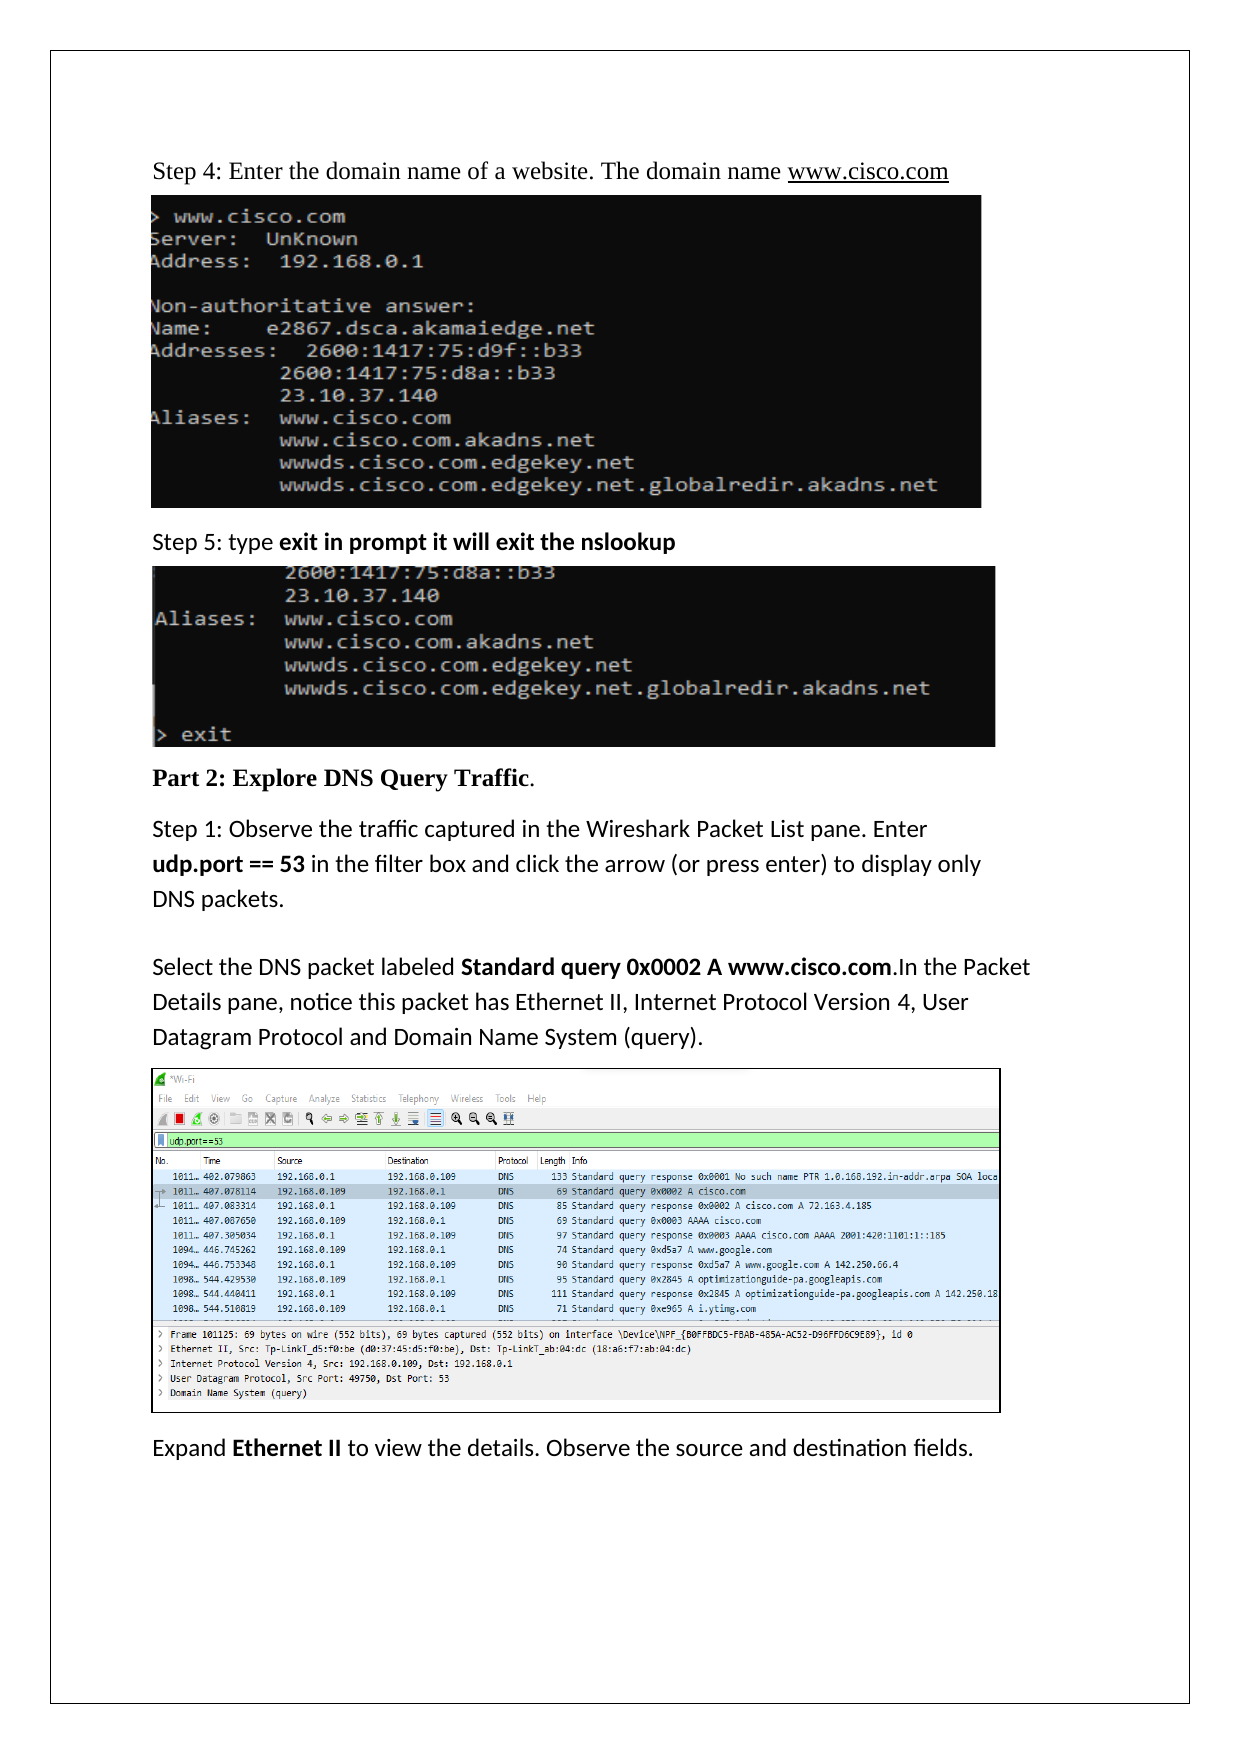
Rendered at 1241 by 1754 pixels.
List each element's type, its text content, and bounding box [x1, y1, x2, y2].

picture [151, 195, 982, 508]
picture [152, 566, 996, 747]
text Select the DNS packet labeled Standard query 0x0002 A www.cisco.com.In the Packet Details pane, notice this packet has Ethernet II, Internet Protocol Version 4, User Datagram Protocol and Domain Name System (query). [152, 951, 1060, 1051]
picture [153, 1069, 999, 1402]
text Step 1: Observe the traffic captured in the Wireshark Packet List pane. Enter udp.port == 53 in the filter box and click the arrow (or press enter) to display only DNS packets. [152, 813, 1006, 913]
text Step 4: Enter the domain name of a website. The domain name www.cisco.com [152, 156, 1128, 185]
